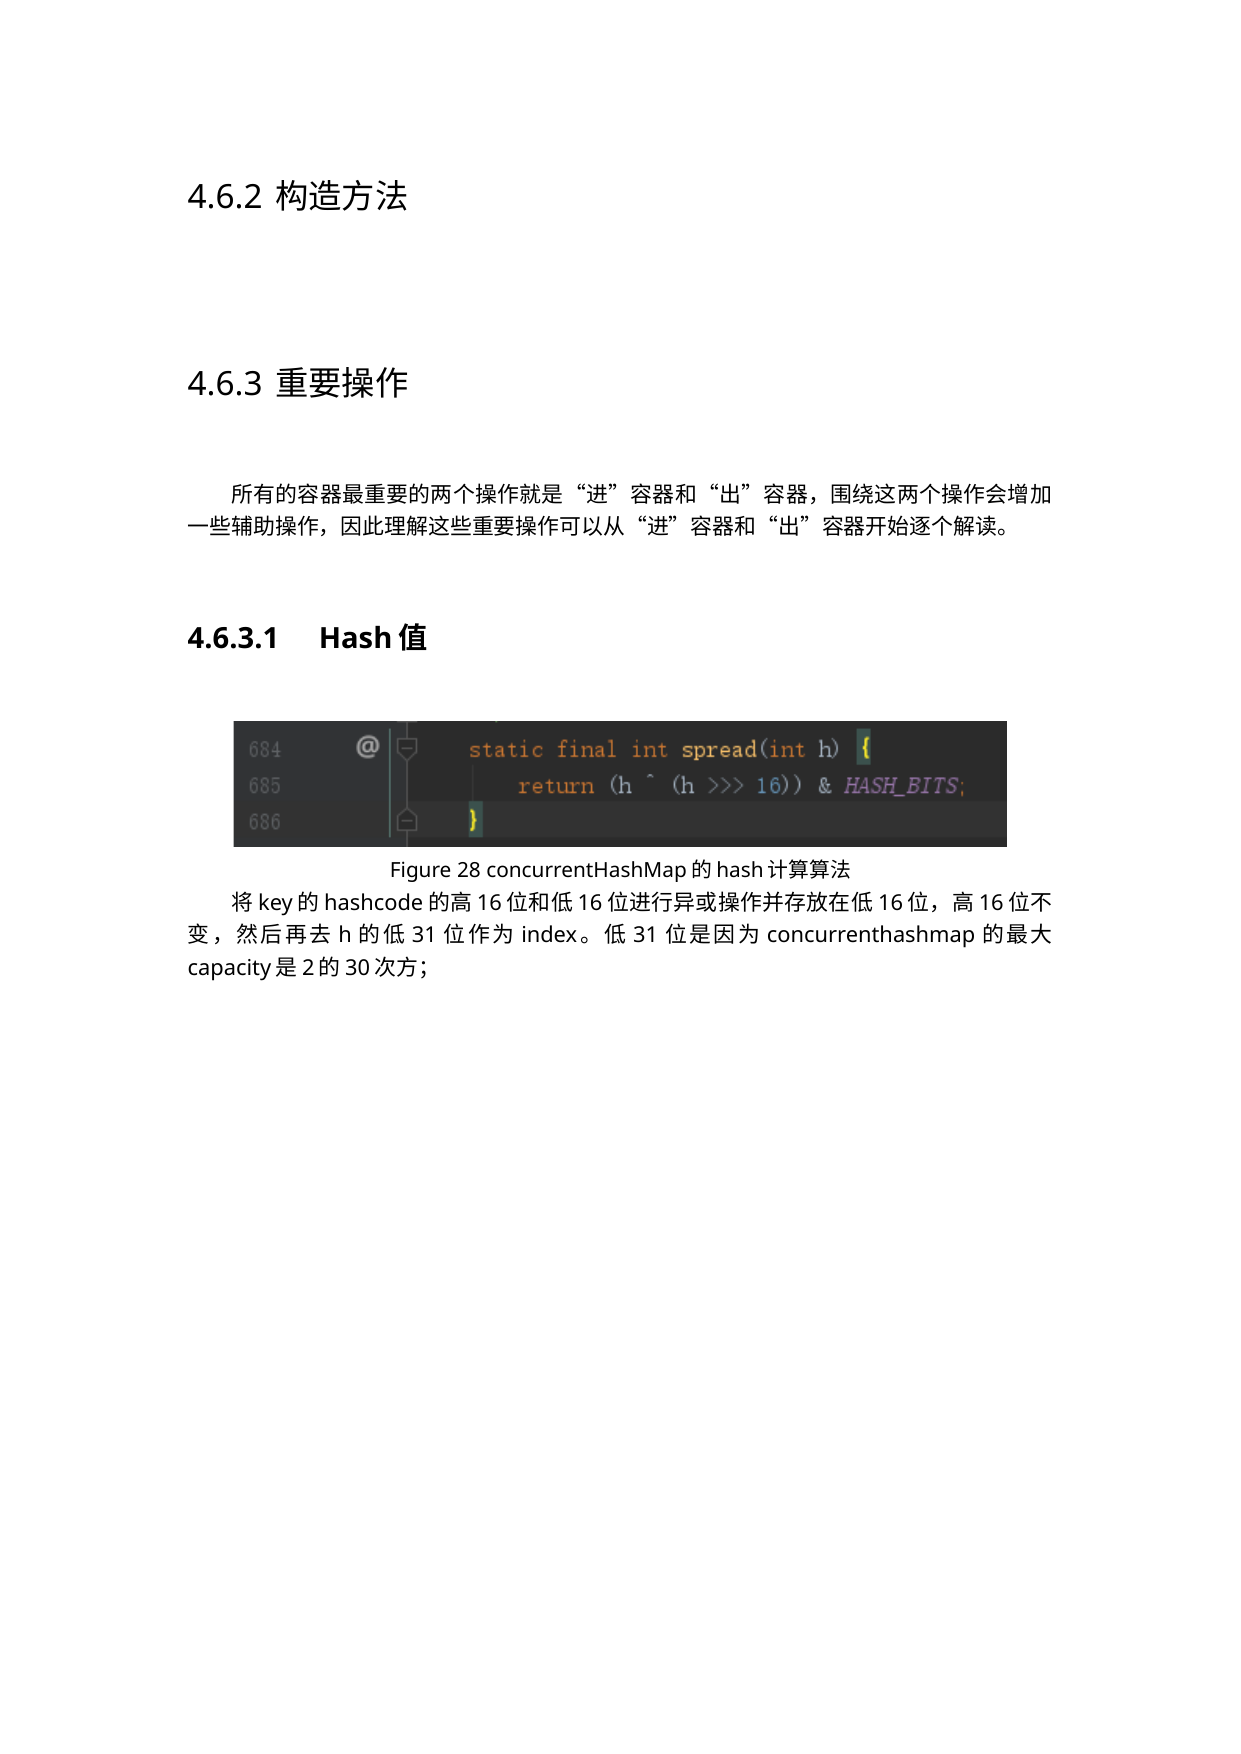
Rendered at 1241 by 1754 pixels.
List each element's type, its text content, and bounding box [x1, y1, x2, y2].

picture [233, 721, 1007, 847]
subtitle Hash值 [187, 603, 1053, 668]
text 所有的容器最重要的两个操作就是“进”容器和“出”容器，围绕这两个操作会增加一些辅助操作，因此理解这些重要操作可以从“进”容器和“出”容器开始逐个解读。 [187, 476, 1053, 541]
subtitle 重要操作 [187, 349, 1053, 414]
subtitle 构造方法 [187, 162, 1053, 227]
text Figure 28 concurrentHashMap的hash计算算法 [187, 852, 1053, 884]
text 将key的hashcode的高16位和低16位进行异或操作并存放在低16位，高16位不变，然后再去h的低31位作为index。低31位是因为concurrenthashmap的最大capacity是2的30次方； [187, 884, 1053, 982]
